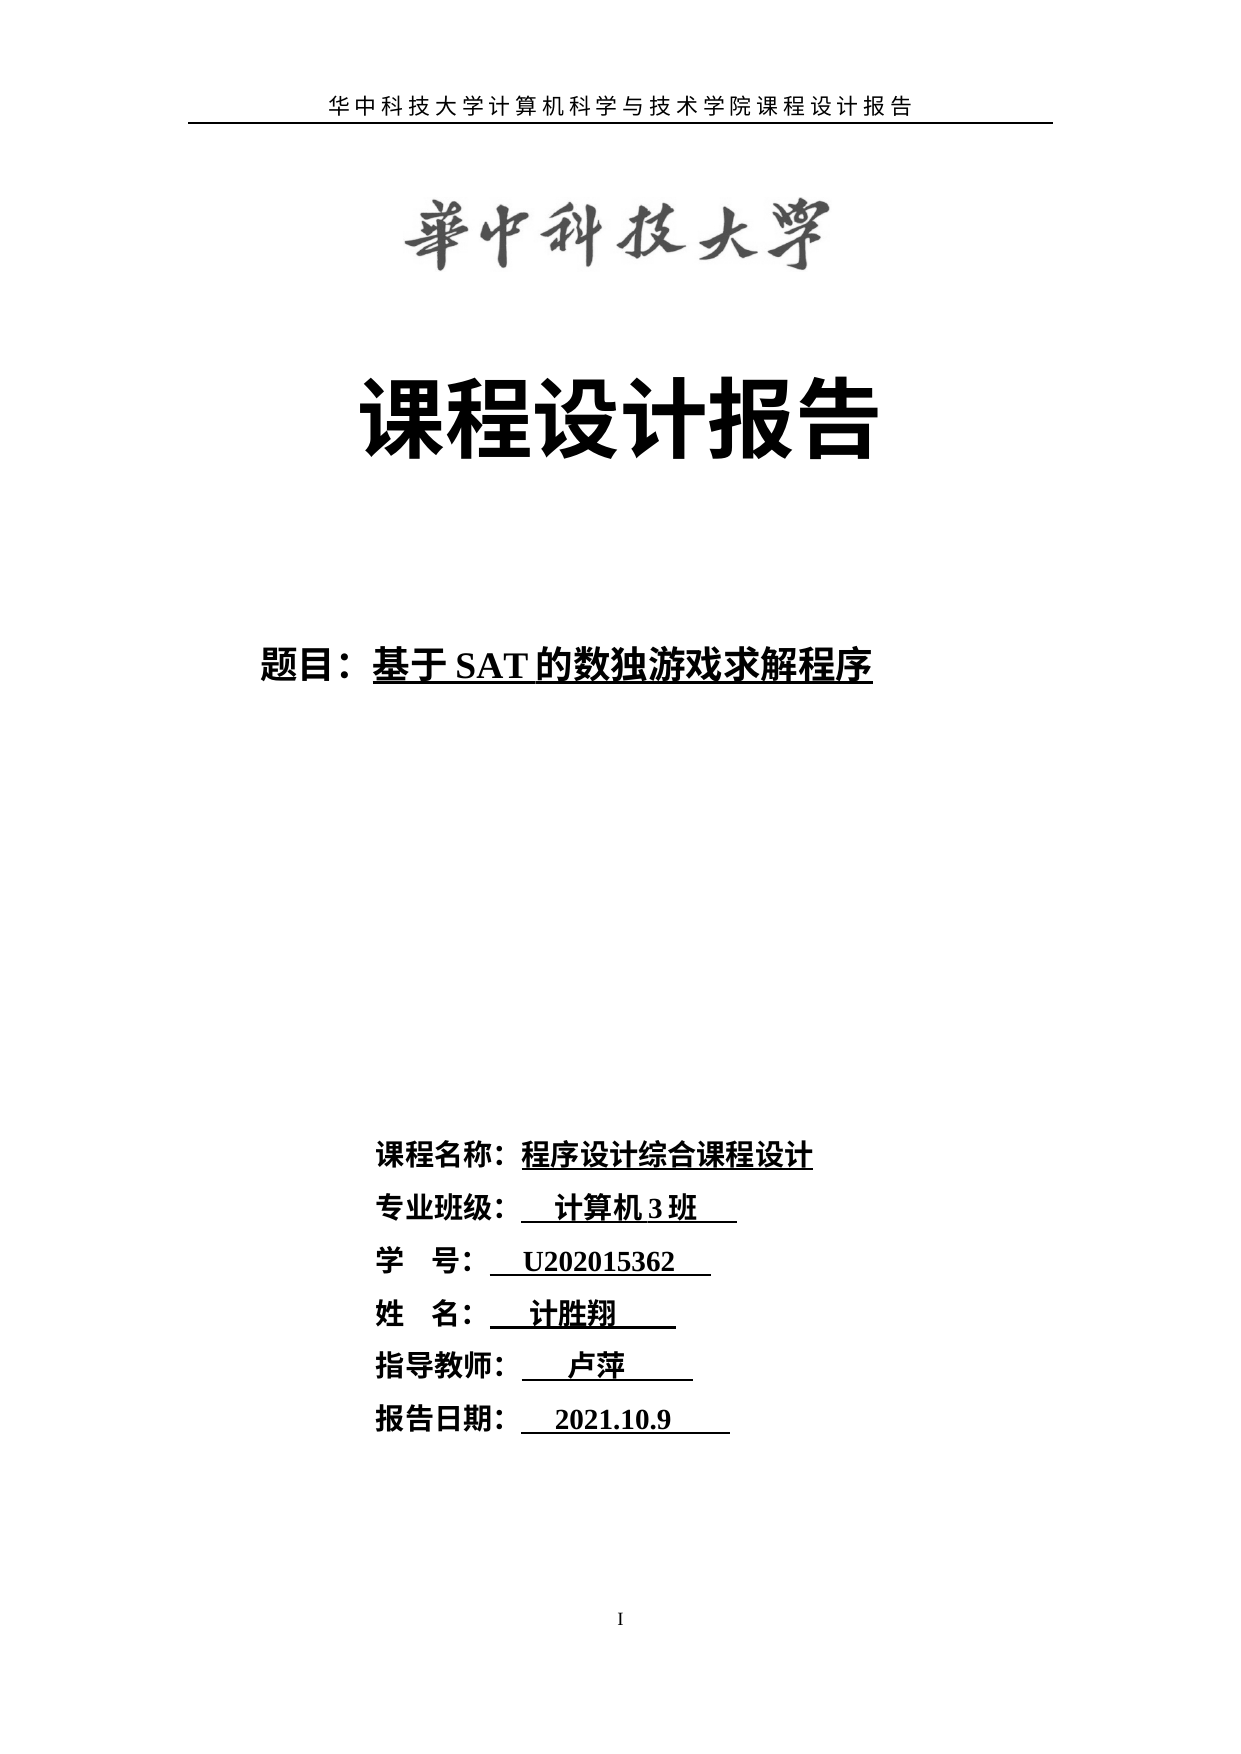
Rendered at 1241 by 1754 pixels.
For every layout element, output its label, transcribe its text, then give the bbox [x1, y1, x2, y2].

text 课程设计报告 [187, 350, 1053, 477]
text 学 号： U202015362 [187, 1237, 1053, 1280]
text 姓 名： 计胜翔 [187, 1290, 1053, 1332]
text 题目：基于SAT的数独游戏求解程序 [187, 634, 1053, 689]
text 课程名称：程序设计综合课程设计 [187, 1132, 1053, 1174]
text 报告日期： 2021.10.9 [187, 1396, 1053, 1438]
text 专业班级： 计算机3班 [187, 1184, 1053, 1227]
text 指导教师： 卢萍 [187, 1343, 1053, 1385]
